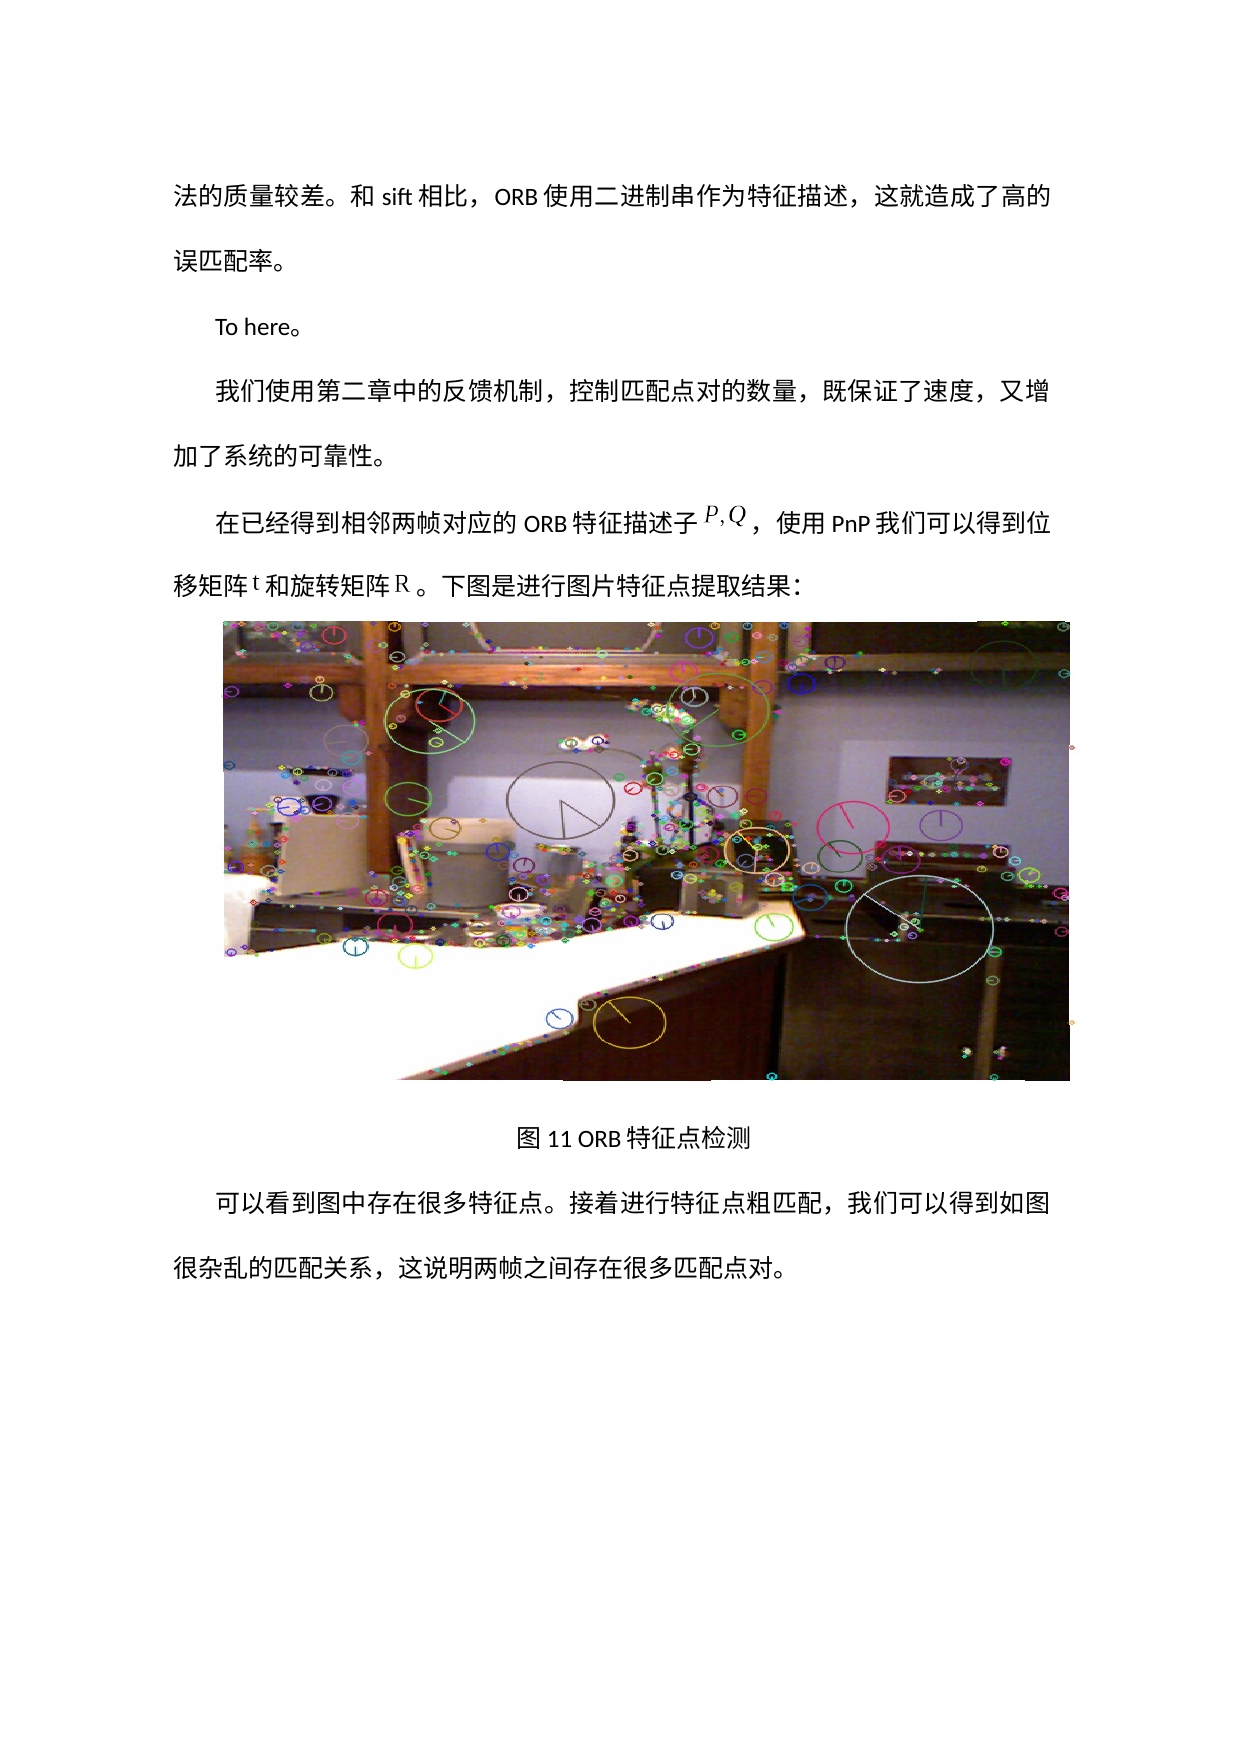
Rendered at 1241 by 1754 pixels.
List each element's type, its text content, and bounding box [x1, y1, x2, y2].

text 在已经得到相邻两帧对应的ORB特征描述子，使用PnP我们可以得到位移矩阵和旋转矩阵。下图是进行图片特征点提取结果： [173, 487, 1053, 617]
picture [215, 617, 1080, 1085]
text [173, 162, 1053, 292]
text To here。 [173, 292, 1053, 357]
text 可以看到图中存在很多特征点。接着进行特征点粗匹配，我们可以得到如图很杂乱的匹配关系，这说明两帧之间存在很多匹配点对。 [173, 1169, 1053, 1299]
text 我们使用第二章中的反馈机制，控制匹配点对的数量，既保证了速度，又增加了系统的可靠性。 [173, 357, 1053, 487]
text 图11 ORB特征点检测 [173, 1104, 1053, 1169]
